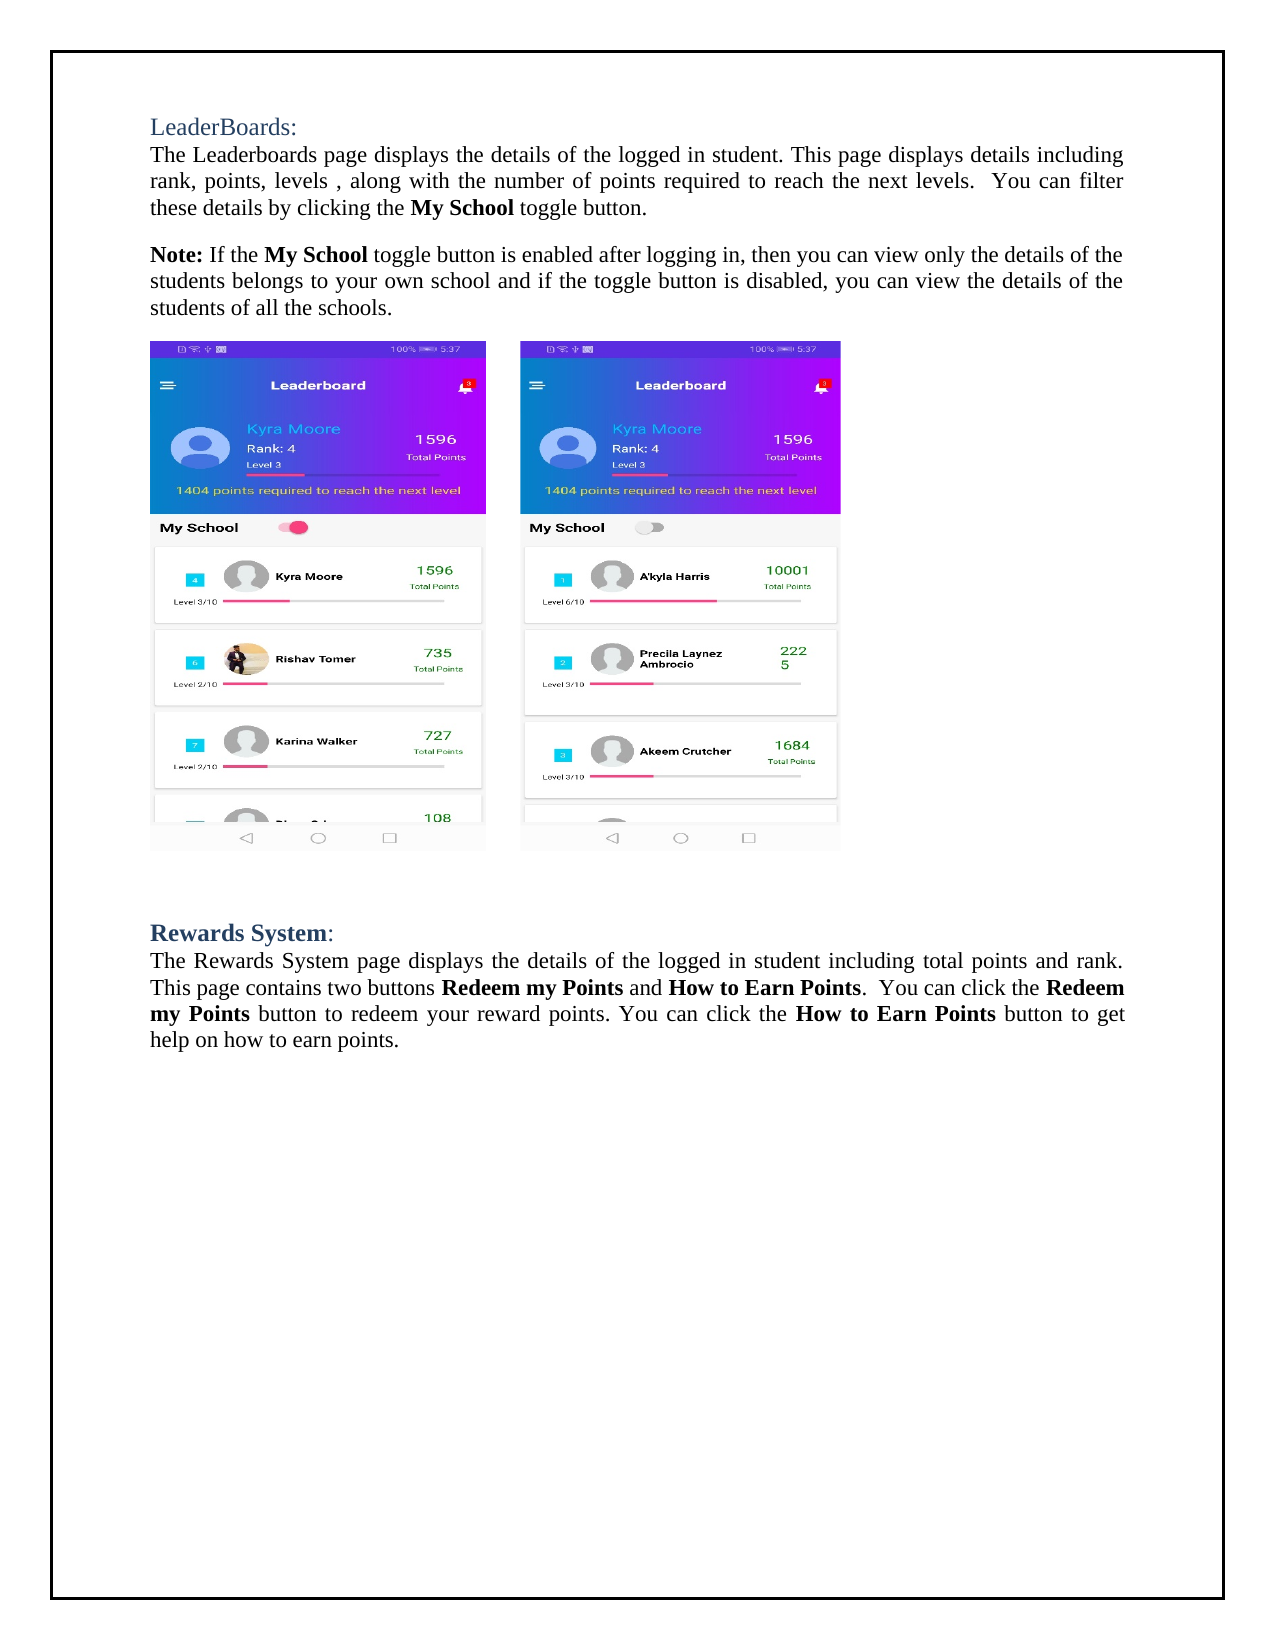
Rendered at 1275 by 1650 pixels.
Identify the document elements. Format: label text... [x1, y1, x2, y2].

text Note: If the My School toggle button is enabled after logging in, then you can view only the details of the students belongs to your own school and if the toggle button is disabled, you can view the details of the students of all the schools. [150, 241, 1125, 320]
text The Leaderboards page displays the details of the logged in student. This page displays details including rank, points, levels , along with the number of points required to reach the next levels. You can filter these details by clicking the My School toggle button. [150, 141, 1125, 220]
subtitle LeaderBoards: [150, 112, 1125, 141]
subtitle Rewards System: [150, 918, 1125, 947]
picture [150, 341, 486, 851]
text The Rewards System page displays the details of the logged in student including total points and rank. This page contains two buttons Redeem my Points and How to Earn Points. You can click the Redeem my Points button to redeem your reward points. You can click the How to Earn Points button to get help on how to earn points. [150, 947, 1125, 1053]
picture [520, 341, 841, 851]
